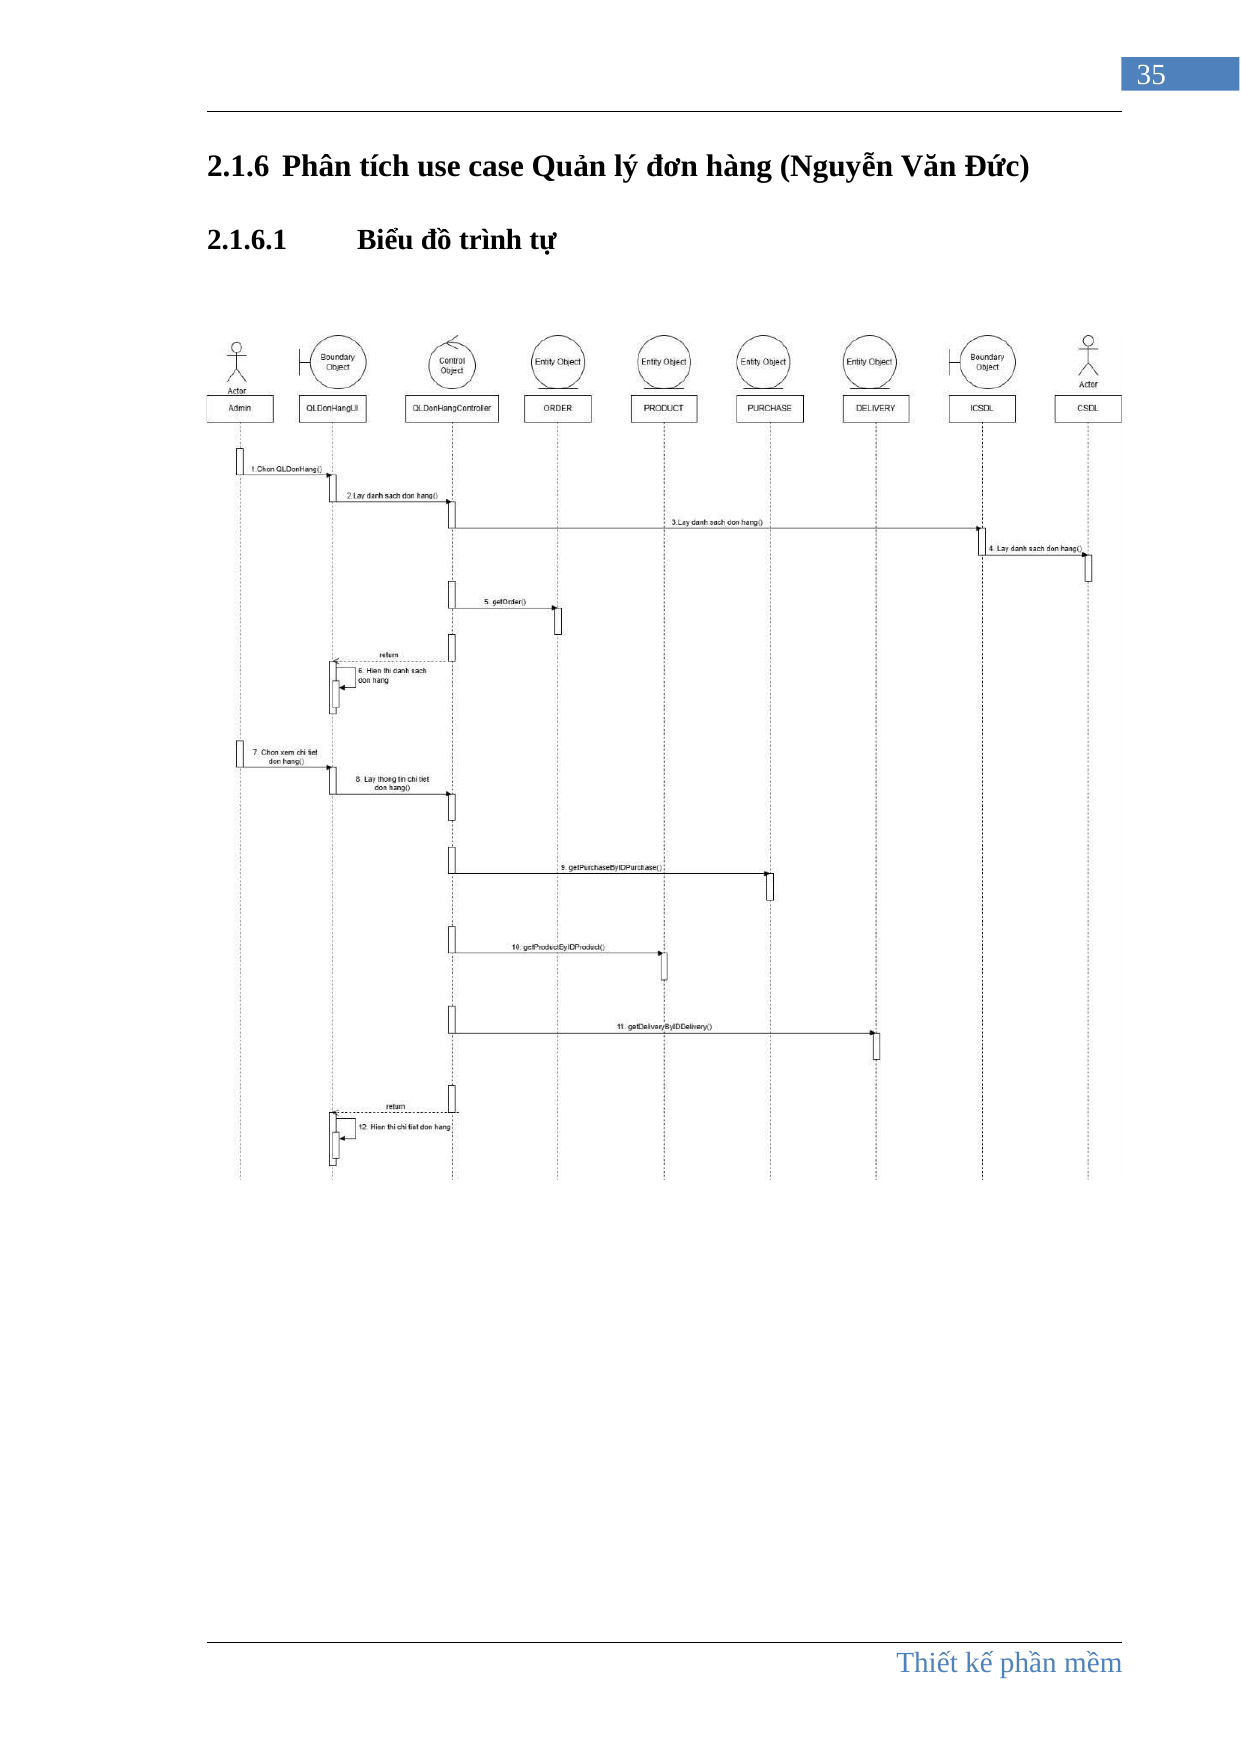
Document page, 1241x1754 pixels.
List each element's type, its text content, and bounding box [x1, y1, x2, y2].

picture [206, 335, 1122, 1180]
subtitle Phân tích use case Quản lý đơn hàng (Nguyễn Văn Đức) [207, 148, 1122, 184]
subtitle Biểu đồ trình tự [207, 222, 1122, 256]
